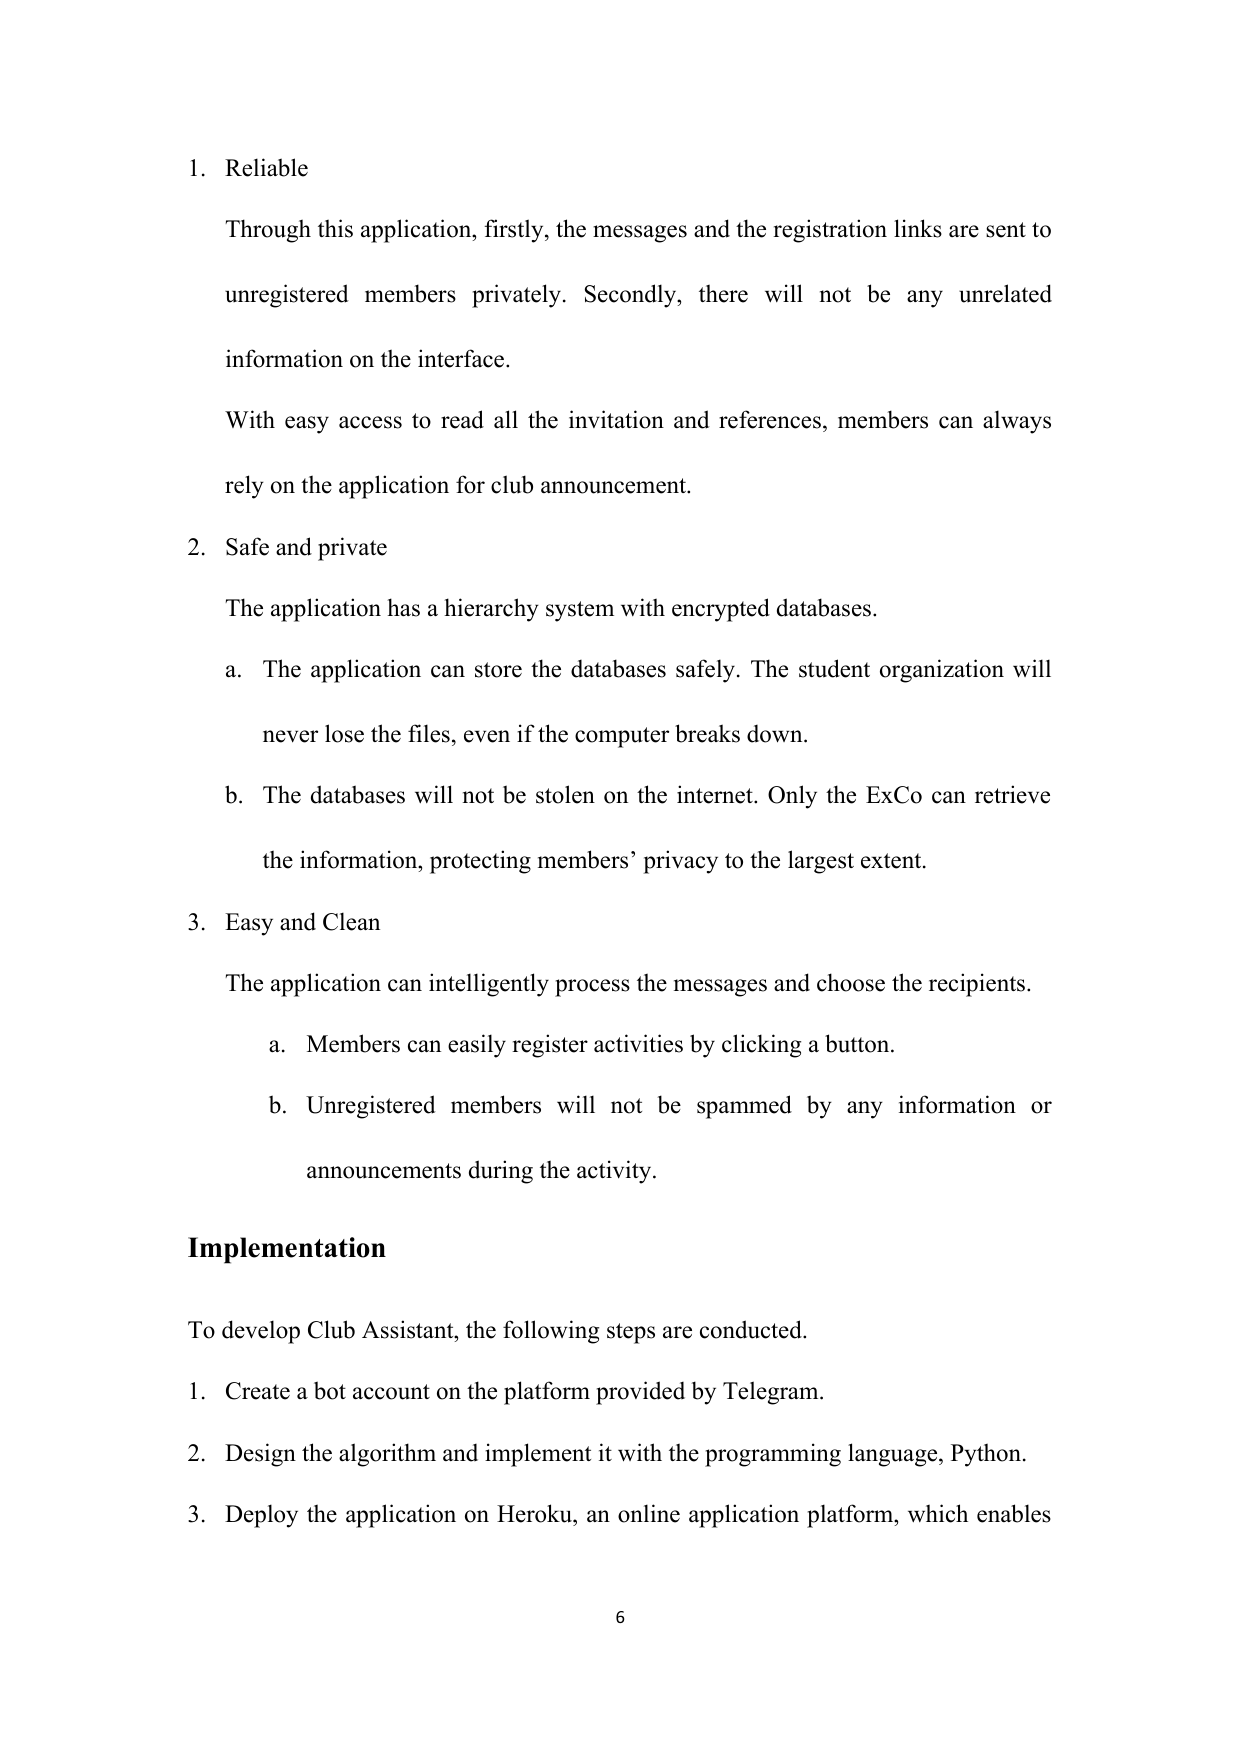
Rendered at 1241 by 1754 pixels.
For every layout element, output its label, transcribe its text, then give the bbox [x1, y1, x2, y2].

list Members can easily register activities by clicking a button. [269, 1027, 1053, 1060]
text Implementation [187, 1215, 1053, 1280]
list Design the algorithm and implement it with the programming language, Python. [187, 1436, 1053, 1468]
list The databases will not be stolen on the internet. Only the ExCo can retrieve the information, protecting members’ privacy to the largest extent. [225, 778, 1053, 876]
list With easy access to read all the invitation and references, members can always rely on the application for club announcement. [225, 403, 1053, 501]
list Reliable [187, 151, 1053, 183]
list The application can intelligently process the messages and choose the recipients. [225, 966, 1053, 998]
list Easy and Clean [187, 905, 1053, 937]
list Through this application, firstly, the messages and the registration links are sent to unregistered members privately. Secondly, there will not be any unrelated information on the interface. [225, 212, 1053, 375]
list Create a bot account on the platform provided by Telegram. [187, 1374, 1053, 1407]
text The application has a hierarchy system with encrypted databases. [187, 591, 1053, 623]
list Safe and private [187, 530, 1053, 562]
list Unregistered members will not be spammed by any information or announcements during the activity. [269, 1088, 1053, 1186]
list The application can store the databases safely. The student organization will never lose the files, even if the computer breaks down. [225, 652, 1053, 750]
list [187, 1497, 1053, 1529]
text To develop Club Assistant, the following steps are conducted. [187, 1313, 1053, 1346]
